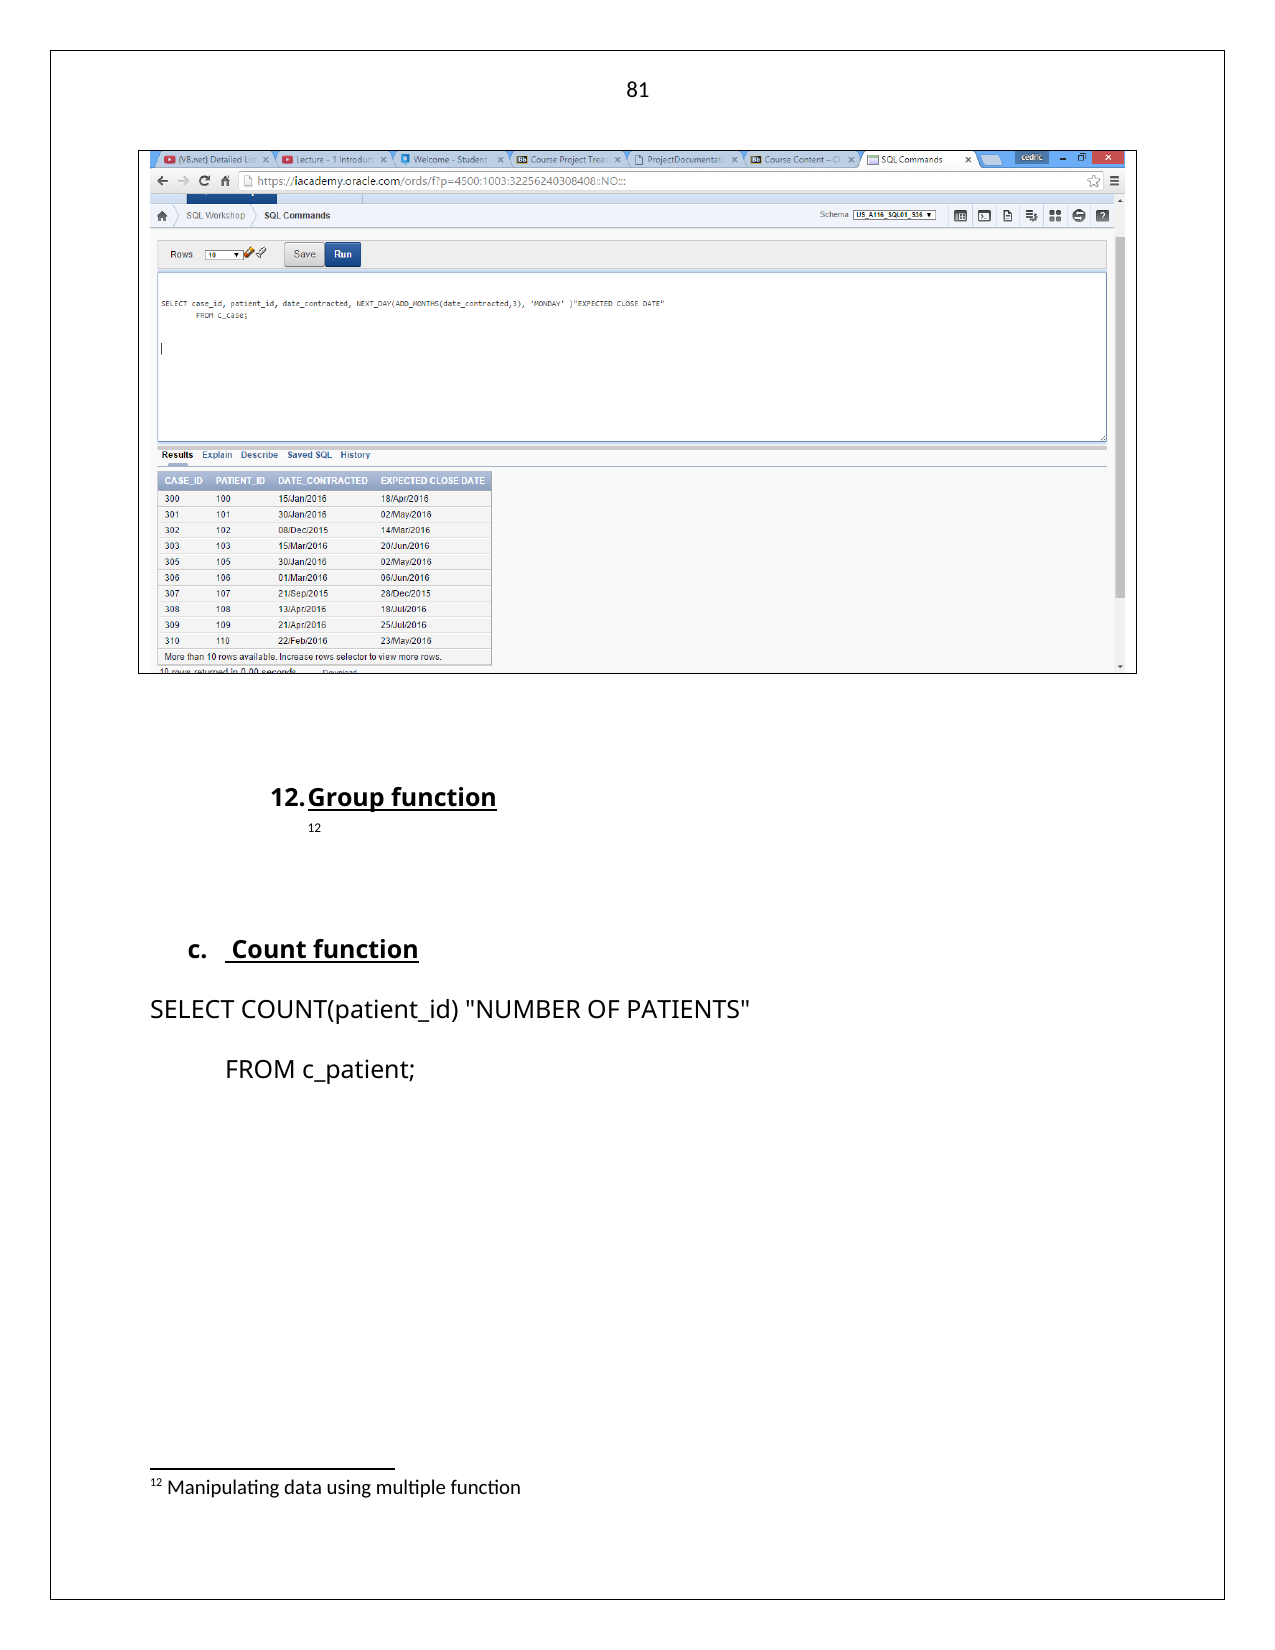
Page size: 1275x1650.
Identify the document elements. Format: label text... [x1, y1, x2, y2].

picture [150, 151, 1125, 673]
list Count function [187, 932, 1125, 966]
table_header [1125, 151, 1136, 673]
text SELECT COUNT(patient_id) "NUMBER OF PATIENTS" [150, 992, 1125, 1026]
text FROM c_patient; [150, 1052, 1125, 1086]
table_header [139, 151, 150, 673]
list Group function [270, 780, 1125, 814]
